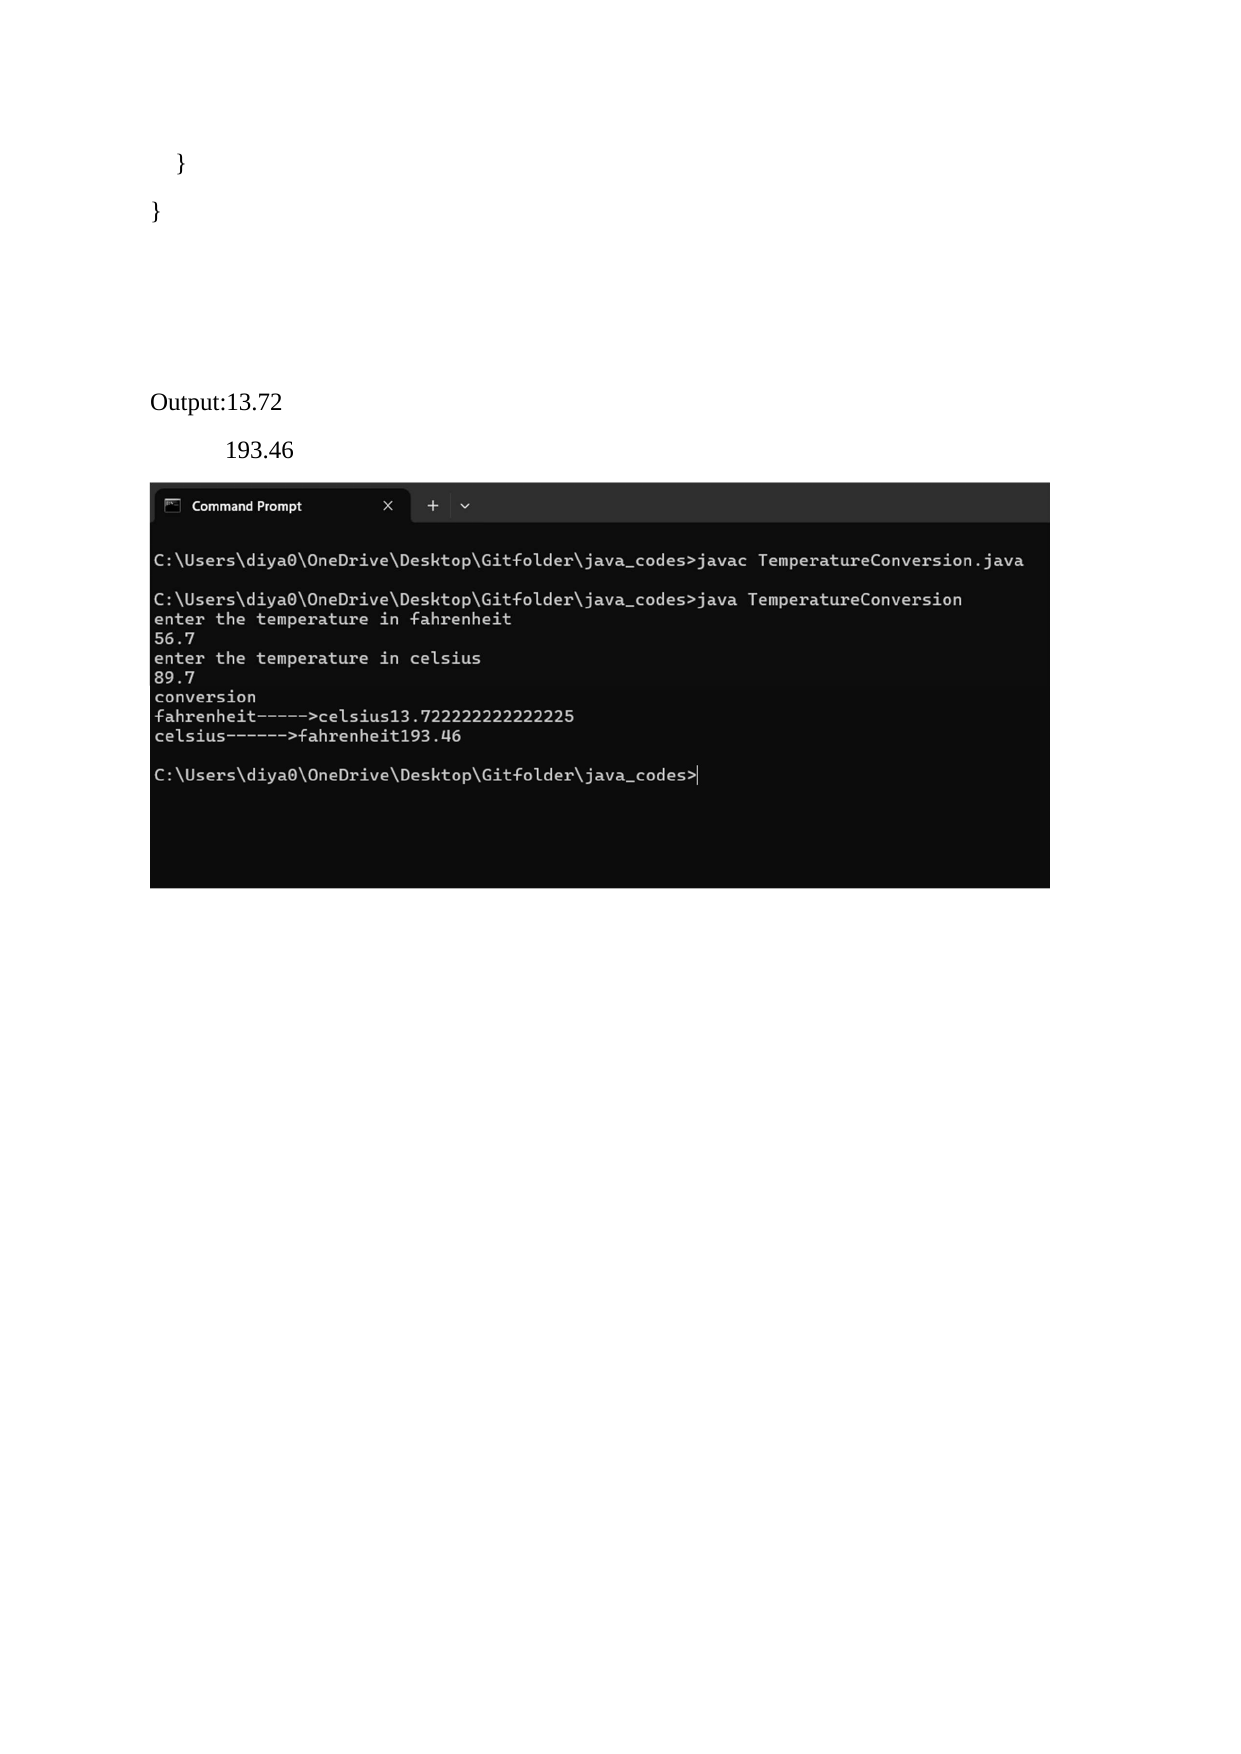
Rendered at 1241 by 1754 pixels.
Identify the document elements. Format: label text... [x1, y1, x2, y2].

text } [175, 148, 1111, 177]
text Output:13.72 [150, 387, 1111, 416]
text } [150, 196, 1111, 224]
picture [149, 482, 1050, 889]
text 193.46 [225, 435, 1111, 463]
